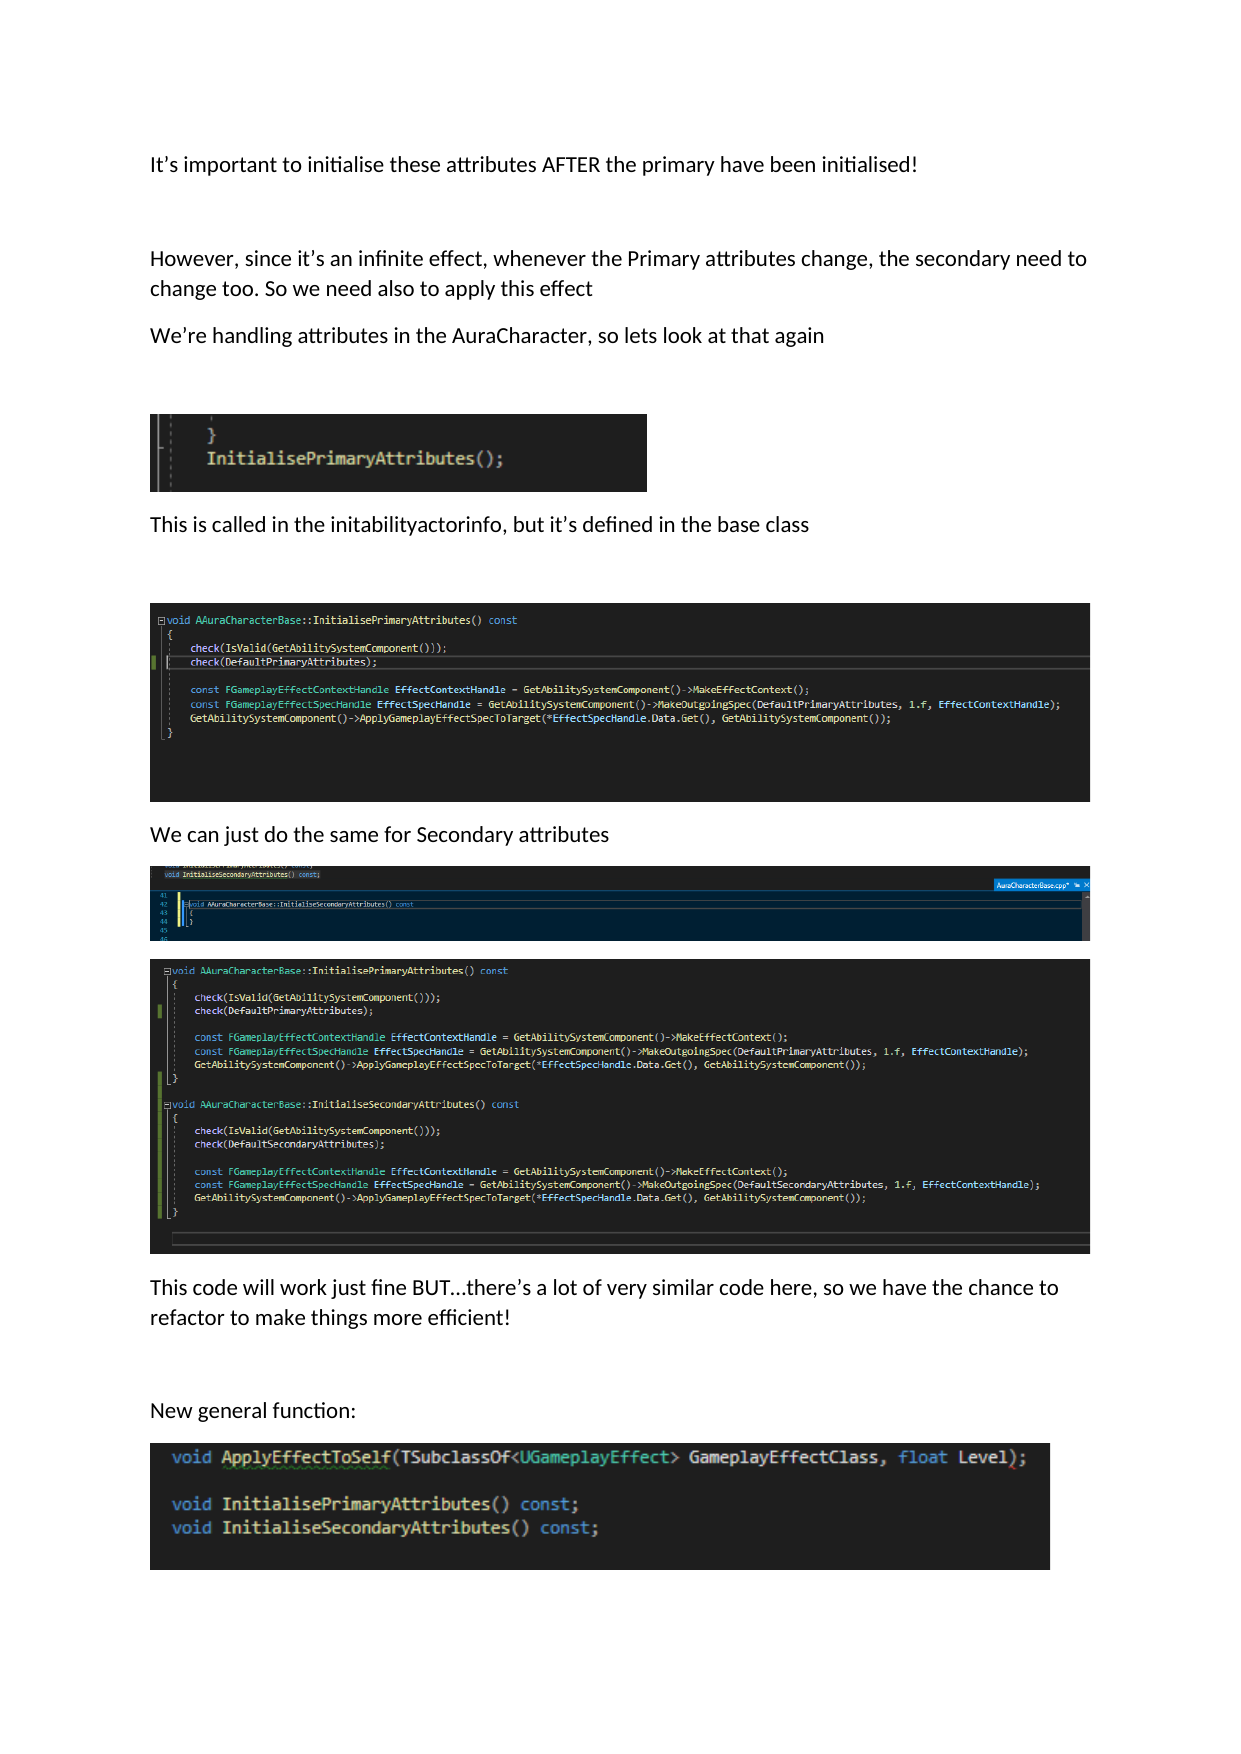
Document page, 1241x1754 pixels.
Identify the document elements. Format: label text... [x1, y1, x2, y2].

text We’re handling attributes in the AuraCharacter, so lets look at that again [150, 321, 1090, 349]
picture [150, 1443, 1050, 1570]
text It’s important to initialise these attributes AFTER the primary have been initialised! [150, 150, 1090, 178]
text We can just do the same for Secondary attributes [150, 820, 1090, 848]
text This code will work just fine BUT…there’s a lot of very similar code here, so we have the chance to refactor to make things more efficient! [150, 1273, 1090, 1331]
picture [150, 603, 1091, 802]
picture [150, 866, 1091, 941]
text However, since it’s an infinite effect, whenever the Primary attributes change, the secondary need to change too. So we need also to apply this effect [150, 244, 1090, 302]
picture [150, 959, 1091, 1254]
text This is called in the initabilityactorinfo, but it’s defined in the base class [150, 510, 1090, 538]
text New general function: [150, 1397, 1090, 1424]
picture [150, 414, 647, 492]
